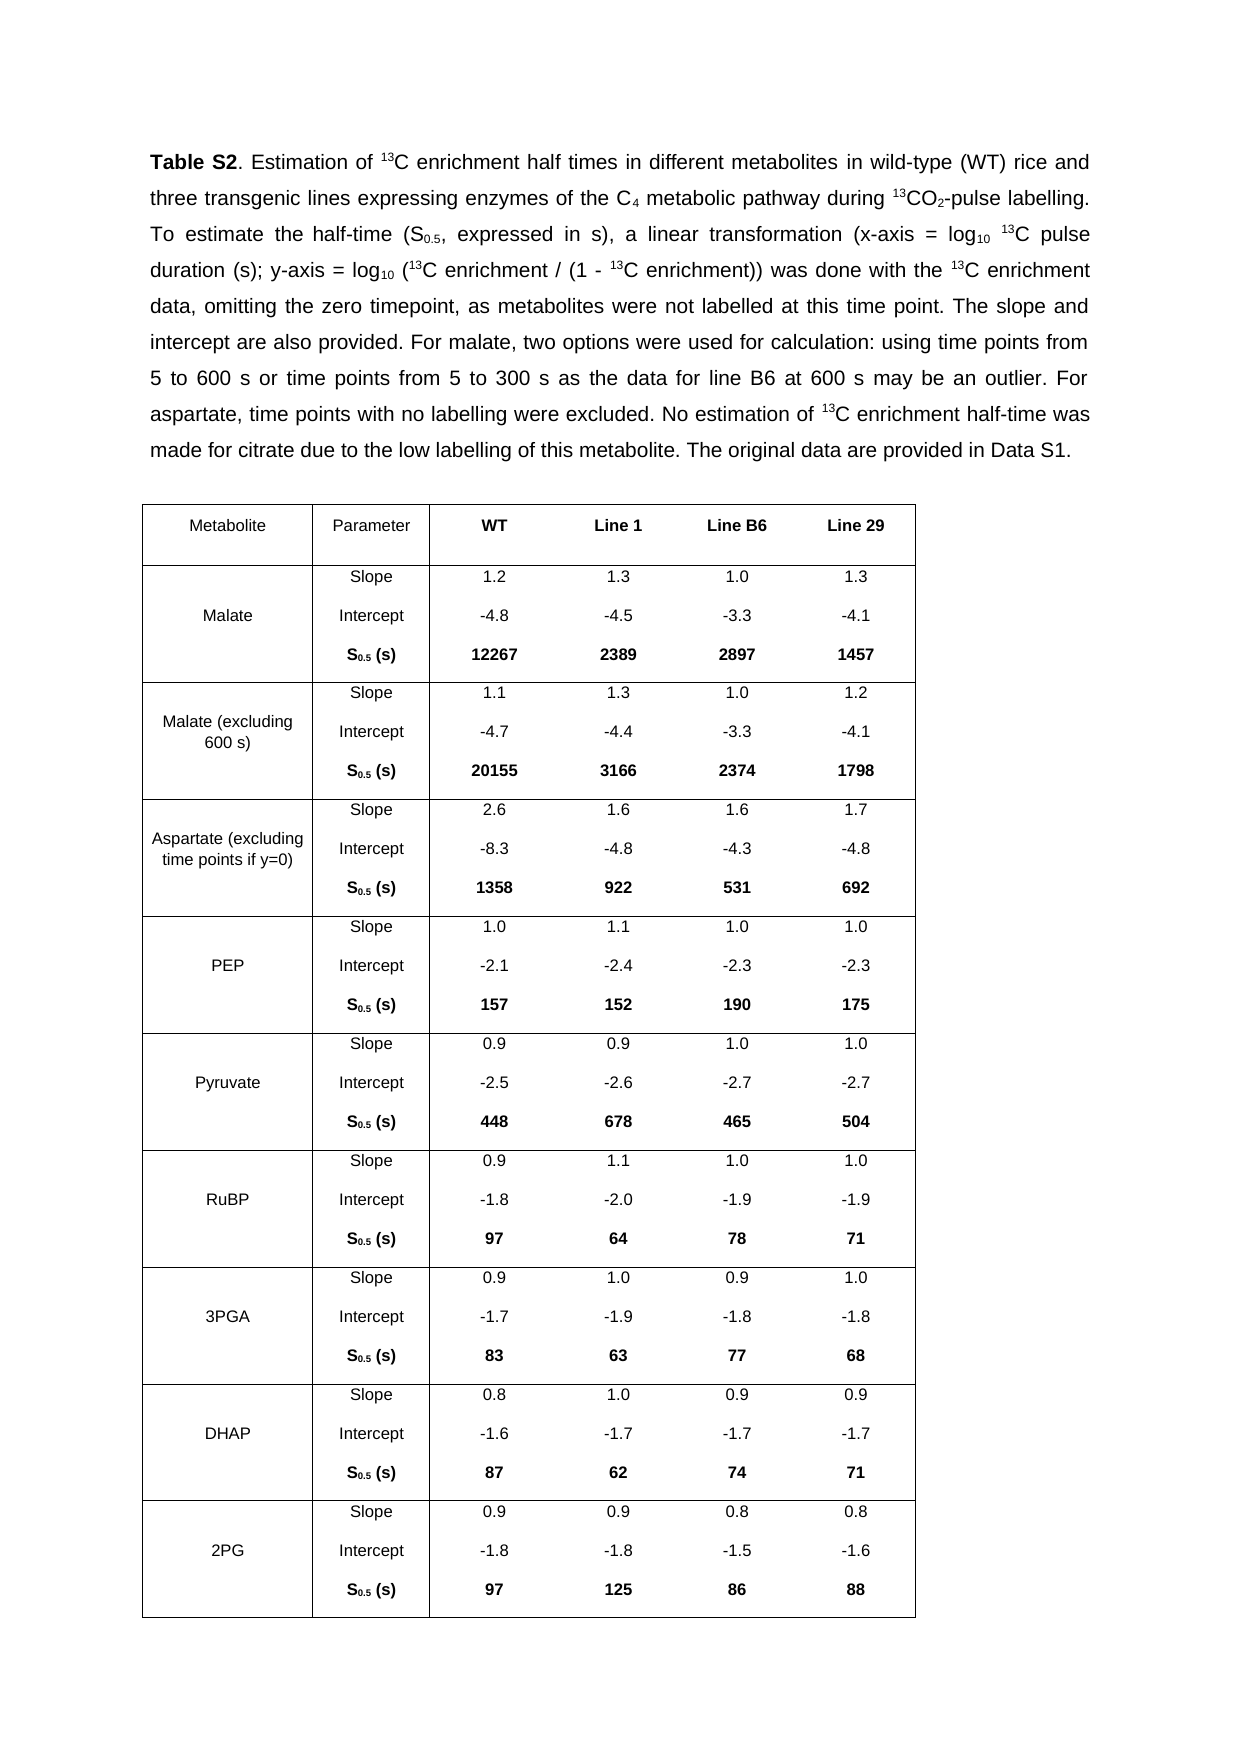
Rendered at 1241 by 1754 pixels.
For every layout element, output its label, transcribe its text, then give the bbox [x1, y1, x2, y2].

table_cell 74 [678, 1461, 796, 1500]
table_header Line B6 [678, 505, 796, 565]
table_cell S0.5 (s) [313, 760, 429, 799]
table_cell S0.5 (s) [313, 1461, 429, 1500]
table_cell Pyruvate [143, 1034, 312, 1150]
table_cell 1.0 [678, 1151, 796, 1189]
table_cell 64 [559, 1228, 677, 1267]
table_header Line 29 [796, 505, 915, 565]
table_cell RuBP [143, 1151, 312, 1267]
table_cell -1.9 [796, 1189, 915, 1228]
table_cell 1.2 [430, 566, 559, 604]
table_cell 12267 [430, 643, 559, 682]
table_header Line 1 [559, 505, 677, 565]
table_cell 83 [430, 1345, 559, 1383]
table_cell 0.8 [430, 1385, 559, 1422]
table_cell 0.9 [430, 1501, 559, 1539]
table_cell 1.0 [678, 1034, 796, 1072]
table_cell Intercept [313, 838, 429, 877]
table_cell 922 [559, 877, 677, 916]
table_cell 2897 [678, 643, 796, 682]
table_cell 1.0 [430, 917, 559, 955]
table_cell 71 [796, 1461, 915, 1500]
table_cell 97 [430, 1228, 559, 1267]
table_cell -3.3 [678, 604, 796, 643]
table_cell 1.7 [796, 800, 915, 838]
table_cell -2.5 [430, 1072, 559, 1111]
table_cell -1.9 [678, 1189, 796, 1228]
table_cell S0.5 (s) [313, 994, 429, 1033]
table_cell -1.8 [796, 1306, 915, 1344]
table_cell PEP [143, 917, 312, 1033]
table_cell Slope [313, 1385, 429, 1422]
table_cell S0.5 (s) [313, 877, 429, 916]
table_cell -4.8 [559, 838, 677, 877]
table_cell 0.9 [678, 1385, 796, 1422]
table_cell 1.0 [678, 566, 796, 604]
table_cell 1798 [796, 760, 915, 799]
table_cell 1.0 [796, 917, 915, 955]
table_cell 152 [559, 994, 677, 1033]
table_cell 88 [796, 1578, 915, 1617]
table_cell 1358 [430, 877, 559, 916]
table_cell 1.0 [559, 1268, 677, 1306]
table_cell 63 [559, 1345, 677, 1383]
table_cell 87 [430, 1461, 559, 1500]
table_cell 504 [796, 1111, 915, 1150]
table_cell -1.8 [678, 1306, 796, 1344]
table_cell -1.5 [678, 1539, 796, 1578]
table_cell -4.1 [796, 604, 915, 643]
table_cell Intercept [313, 1539, 429, 1578]
table_cell -4.7 [430, 721, 559, 760]
table_cell 1.0 [678, 683, 796, 721]
table_cell S0.5 (s) [313, 1345, 429, 1383]
table_cell 1.3 [559, 566, 677, 604]
table_header Metabolite [143, 505, 312, 565]
table_header WT [430, 505, 559, 565]
table_cell 86 [678, 1578, 796, 1617]
table_cell 1.0 [796, 1151, 915, 1189]
table_cell 1.0 [796, 1034, 915, 1072]
table_cell 68 [796, 1345, 915, 1383]
table_cell -2.3 [796, 955, 915, 994]
table_cell 2.6 [430, 800, 559, 838]
table_cell -2.0 [559, 1189, 677, 1228]
table_cell -2.4 [559, 955, 677, 994]
table_cell -4.4 [559, 721, 677, 760]
table_cell -1.7 [559, 1423, 677, 1461]
table_cell Slope [313, 800, 429, 838]
table_cell Slope [313, 1034, 429, 1072]
table_cell 71 [796, 1228, 915, 1267]
table_cell Slope [313, 683, 429, 721]
table_cell -1.6 [430, 1423, 559, 1461]
table_cell 0.8 [678, 1501, 796, 1539]
table_cell 0.8 [796, 1501, 915, 1539]
table_cell 1.3 [796, 566, 915, 604]
table_cell Malate [143, 566, 312, 682]
table_cell -1.6 [796, 1539, 915, 1578]
table_cell -8.3 [430, 838, 559, 877]
table_cell -2.3 [678, 955, 796, 994]
table_cell Intercept [313, 955, 429, 994]
table_cell 1.3 [559, 683, 677, 721]
table_cell -2.7 [796, 1072, 915, 1111]
table_cell 1.1 [430, 683, 559, 721]
table_cell 20155 [430, 760, 559, 799]
table_cell -3.3 [678, 721, 796, 760]
table_cell Intercept [313, 1072, 429, 1111]
table_cell 0.9 [430, 1268, 559, 1306]
table_cell Intercept [313, 721, 429, 760]
table_cell 0.9 [559, 1501, 677, 1539]
table_cell 2PG [143, 1501, 312, 1617]
table_cell Slope [313, 1501, 429, 1539]
table_cell -1.8 [559, 1539, 677, 1578]
table_cell -1.7 [678, 1423, 796, 1461]
table_cell 97 [430, 1578, 559, 1617]
table_cell 0.9 [430, 1034, 559, 1072]
table_cell 175 [796, 994, 915, 1033]
table_cell S0.5 (s) [313, 1228, 429, 1267]
table_cell 78 [678, 1228, 796, 1267]
table_cell S0.5 (s) [313, 1578, 429, 1617]
table_cell Intercept [313, 1423, 429, 1461]
table_cell 1.1 [559, 917, 677, 955]
table_cell -4.3 [678, 838, 796, 877]
table_cell DHAP [143, 1385, 312, 1500]
table_cell 0.9 [559, 1034, 677, 1072]
table_cell 531 [678, 877, 796, 916]
table_cell -1.8 [430, 1539, 559, 1578]
table_cell 1.6 [559, 800, 677, 838]
table_cell S0.5 (s) [313, 643, 429, 682]
table_cell -4.8 [430, 604, 559, 643]
table_cell Intercept [313, 604, 429, 643]
table_cell 1.0 [678, 917, 796, 955]
table_cell 3166 [559, 760, 677, 799]
table_cell 1.6 [678, 800, 796, 838]
table_cell -1.9 [559, 1306, 677, 1344]
table_cell 1.1 [559, 1151, 677, 1189]
table_cell -4.1 [796, 721, 915, 760]
table_cell Intercept [313, 1306, 429, 1344]
table_cell Malate (excluding 600 s) [143, 683, 312, 799]
table_cell 1.0 [796, 1268, 915, 1306]
table_cell 1457 [796, 643, 915, 682]
table_cell 2374 [678, 760, 796, 799]
table_cell -1.7 [430, 1306, 559, 1344]
table_cell 0.9 [430, 1151, 559, 1189]
table_cell 190 [678, 994, 796, 1033]
table_cell -1.7 [796, 1423, 915, 1461]
table_cell 448 [430, 1111, 559, 1150]
table_cell -2.7 [678, 1072, 796, 1111]
table_cell 465 [678, 1111, 796, 1150]
table_cell 3PGA [143, 1268, 312, 1383]
table_cell 1.0 [559, 1385, 677, 1422]
table_cell 62 [559, 1461, 677, 1500]
table_cell -1.8 [430, 1189, 559, 1228]
table_cell 692 [796, 877, 915, 916]
table_cell Slope [313, 1268, 429, 1306]
table_cell -2.1 [430, 955, 559, 994]
table_cell -4.8 [796, 838, 915, 877]
table_cell 157 [430, 994, 559, 1033]
table_cell 1.2 [796, 683, 915, 721]
table_cell -4.5 [559, 604, 677, 643]
table_cell Slope [313, 917, 429, 955]
table_header Parameter [313, 505, 429, 565]
table_cell S0.5 (s) [313, 1111, 429, 1150]
table_cell -2.6 [559, 1072, 677, 1111]
table_cell 0.9 [796, 1385, 915, 1422]
table_cell Aspartate (excluding time points if y=0) [143, 800, 312, 916]
table_cell Slope [313, 566, 429, 604]
table_cell 2389 [559, 643, 677, 682]
table_cell 125 [559, 1578, 677, 1617]
table_cell 0.9 [678, 1268, 796, 1306]
text Table S2. Estimation of 13C enrichment half times in different metabolites in wild-type (WT) rice and three transgenic lines expressing enzymes of the C4 metabolic pathway during 13CO2-pulse labelling. To estimate the half-time (S0.5, expressed in s), a linear transformation (x-axis = log10 13C pulse duration (s); y-axis = log10 (13C enrichment / (1 - 13C enrichment)) was done with the 13C enrichment data, omitting the zero timepoint, as metabolites were not labelled at this time point. The slope and intercept are also provided. For malate, two options were used for calculation: using time points from 5 to 600 s or time points from 5 to 300 s as the data for line B6 at 600 s may be an outlier. For aspartate, time points with no labelling were excluded. No estimation of 13C enrichment half-time was made for citrate due to the low labelling of this metabolite. The original data are provided in Data S1. [150, 150, 1090, 461]
table_cell Intercept [313, 1189, 429, 1228]
table_cell 678 [559, 1111, 677, 1150]
table_cell Slope [313, 1151, 429, 1189]
table_cell 77 [678, 1345, 796, 1383]
